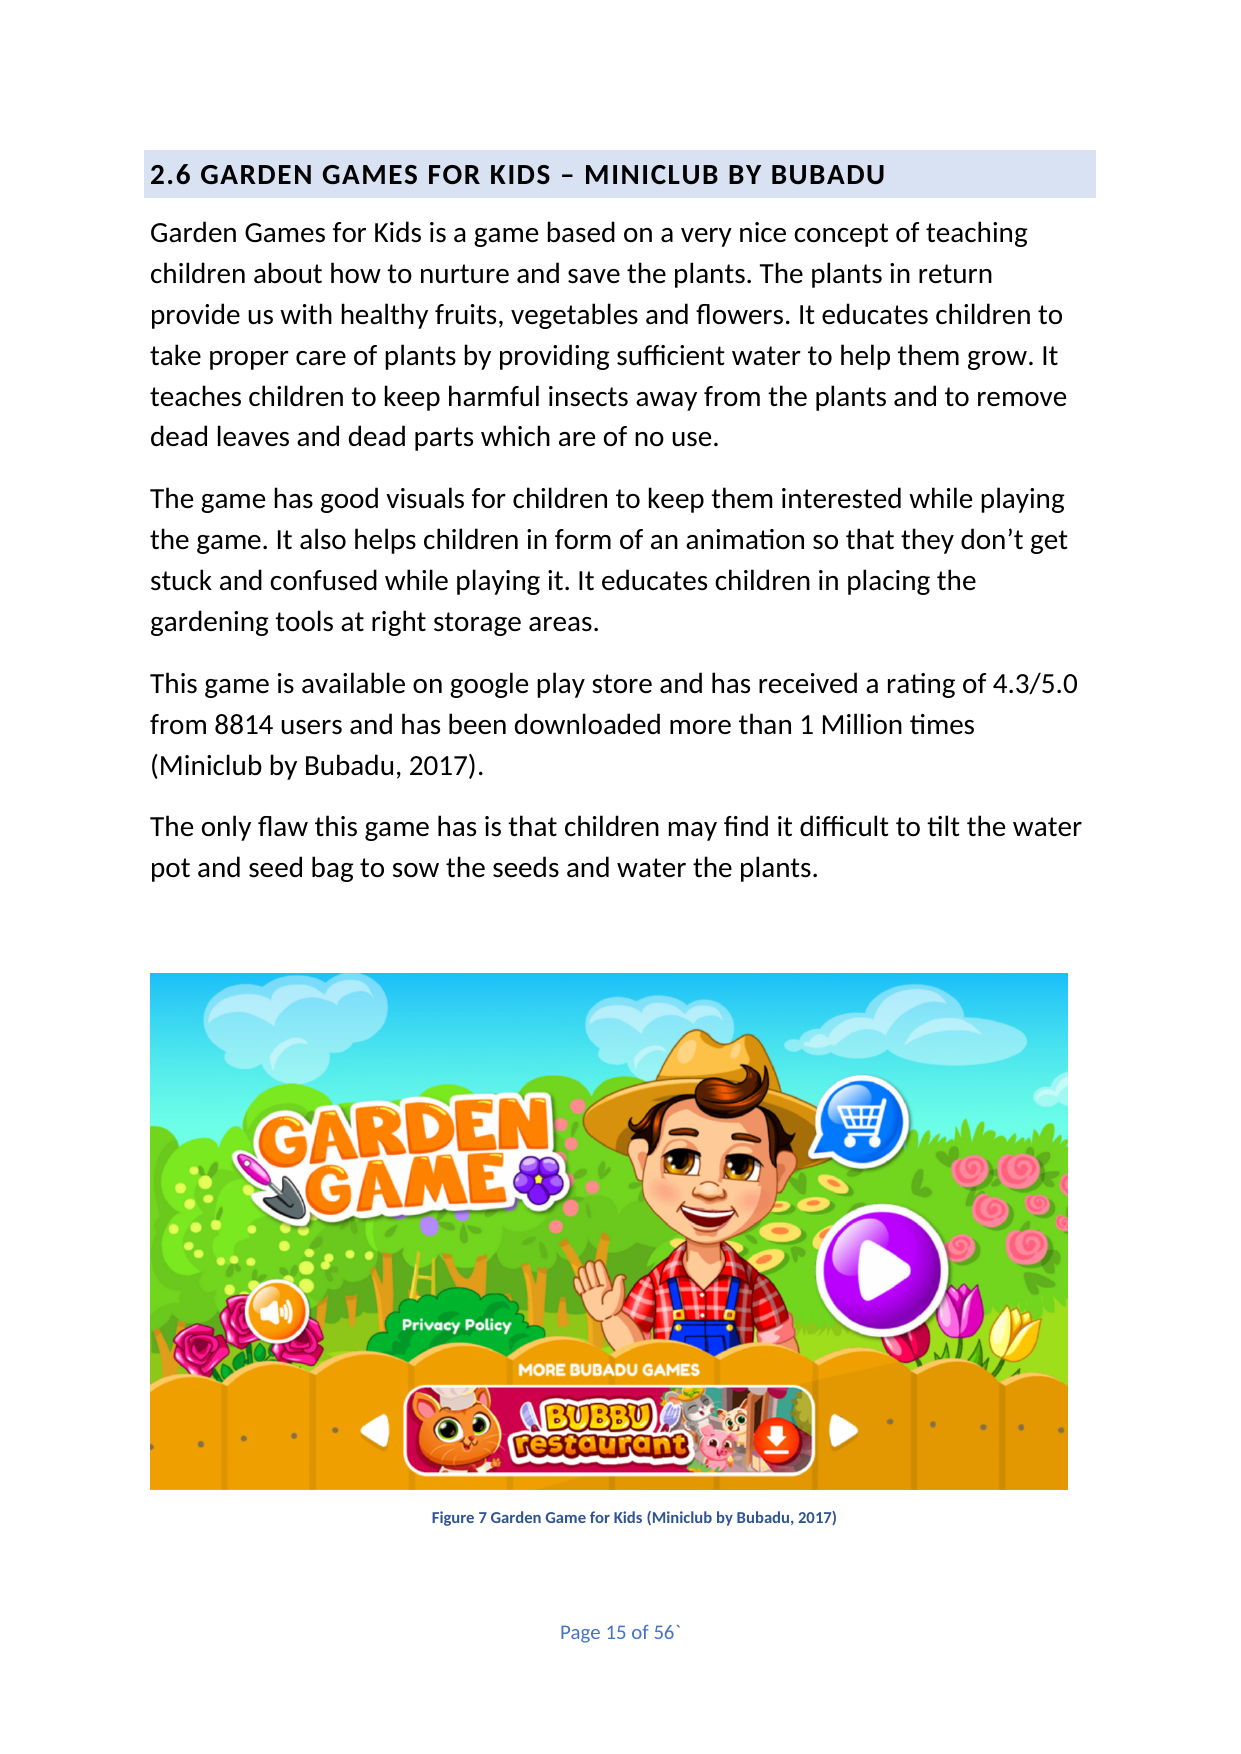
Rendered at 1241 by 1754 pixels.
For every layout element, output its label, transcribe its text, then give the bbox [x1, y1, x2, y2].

text The game has good visuals for children to keep them interested while playing the game. It also helps children in form of an animation so that they don’t get stuck and confused while playing it. It educates children in placing the gardening tools at right storage areas. [150, 480, 1090, 639]
text Garden Games for Kids is a game based on a very nice concept of teaching children about how to nurture and save the plants. The plants in return provide us with healthy fruits, vegetables and flowers. It educates children to take proper care of plants by providing sufficient water to help them grow. It teaches children to keep harmful insects away from the plants and to remove dead leaves and dead parts which are of no use. [150, 214, 1090, 454]
subtitle 2.6 Garden Games for Kids – Miniclub by Bubadu [150, 156, 1090, 192]
picture [150, 973, 1068, 1490]
text The only flaw this game has is that children may find it difficult to tilt the water pot and seed bag to sow the seeds and water the plants. [150, 808, 1090, 885]
text This game is available on google play store and has received a rating of 4.3/5.0 from 8814 users and has been downloaded more than 1 Million times. [150, 665, 1090, 782]
